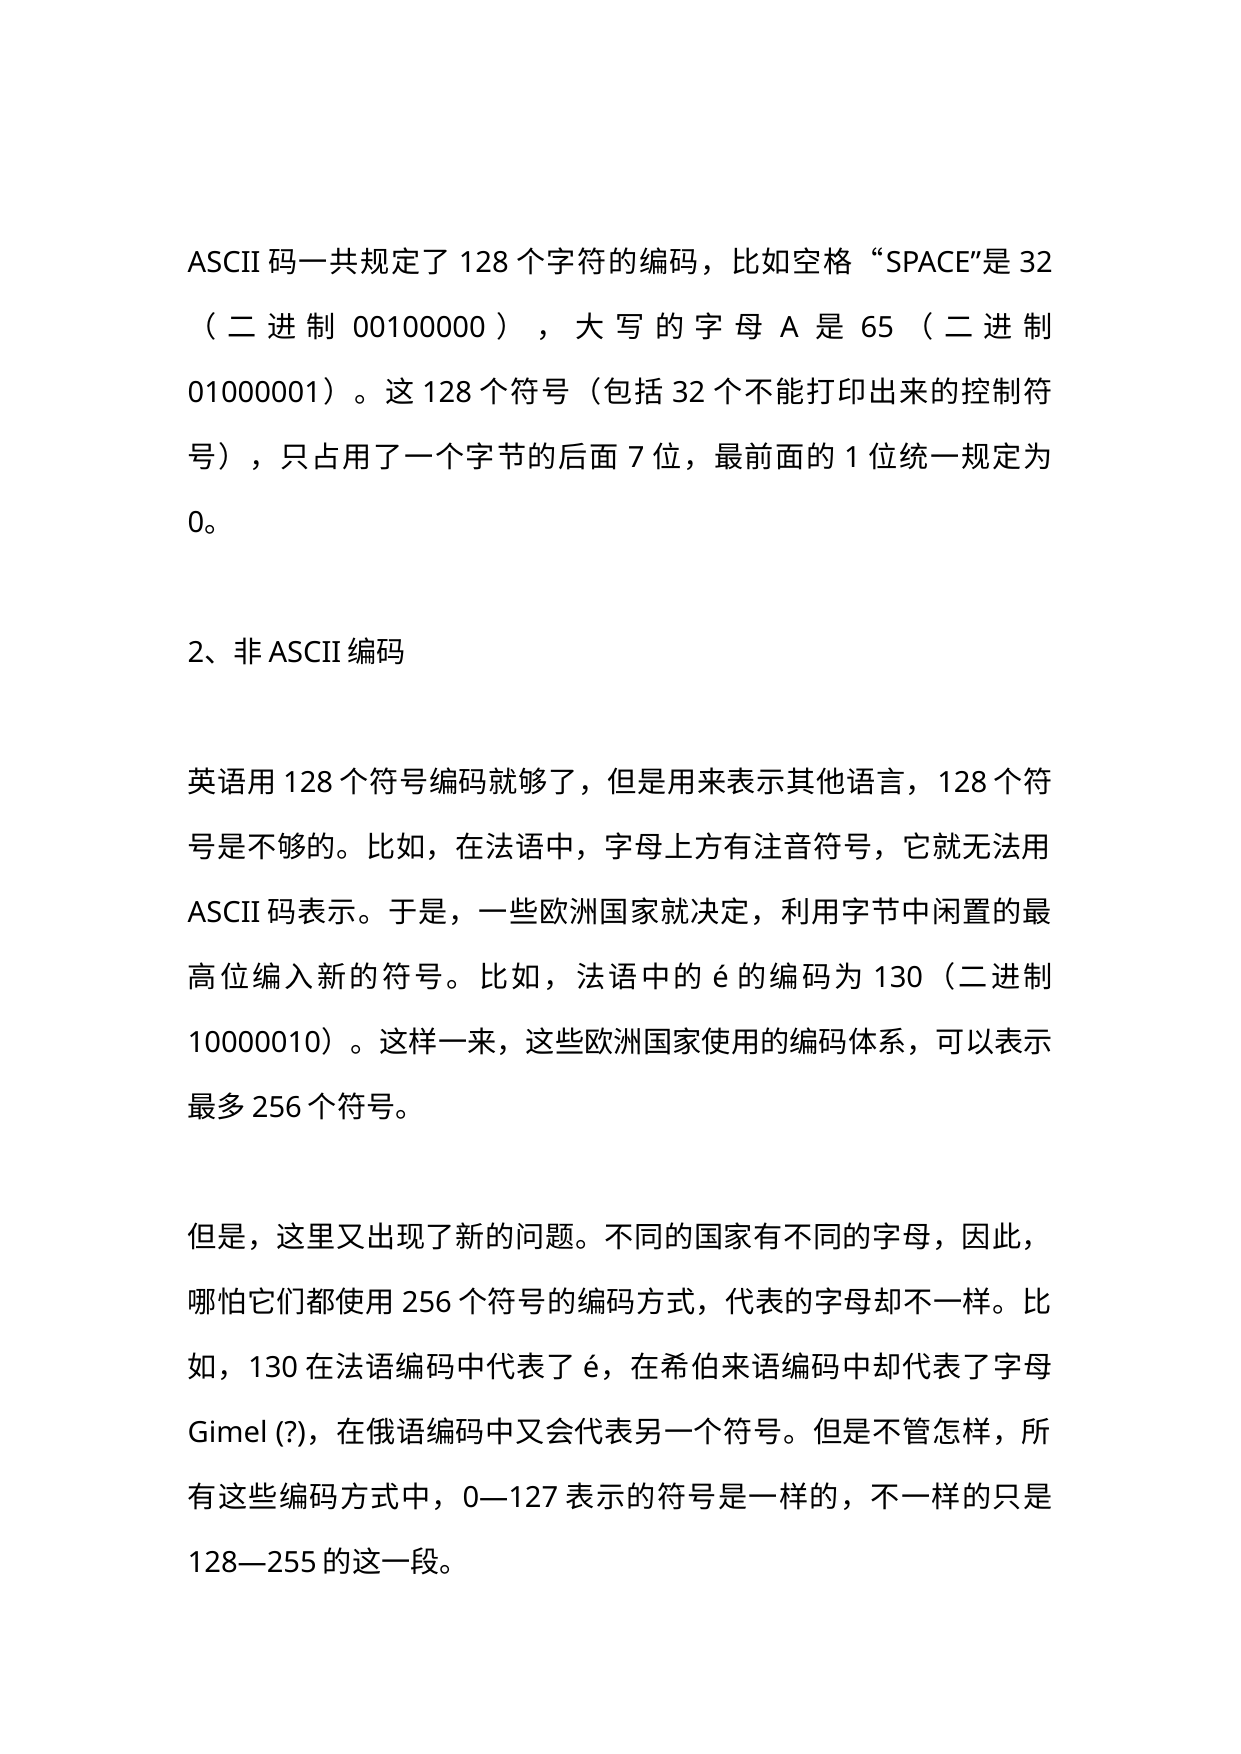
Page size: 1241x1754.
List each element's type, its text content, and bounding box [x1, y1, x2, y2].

text 2、非ASCII编码 [187, 617, 1053, 682]
text 英语用128个符号编码就够了，但是用来表示其他语言，128个符号是不够的。比如，在法语中，字母上方有注音符号，它就无法用ASCII码表示。于是，一些欧洲国家就决定，利用字节中闲置的最高位编入新的符号。比如，法语中的é的编码为130（二进制10000010）。这样一来，这些欧洲国家使用的编码体系，可以表示最多256个符号。 [187, 747, 1053, 1137]
text 但是，这里又出现了新的问题。不同的国家有不同的字母，因此，哪怕它们都使用256个符号的编码方式，代表的字母却不一样。比如，130在法语编码中代表了é，在希伯来语编码中却代表了字母Gimel (?)，在俄语编码中又会代表另一个符号。但是不管怎样，所有这些编码方式中，0—127表示的符号是一样的，不一样的只是128—255的这一段。 [187, 1202, 1053, 1592]
text ASCII码一共规定了128个字符的编码，比如空格“SPACE”是32（二进制00100000），大写的字母A是65（二进制01000001）。这128个符号（包括32个不能打印出来的控制符号），只占用了一个字节的后面7位，最前面的1位统一规定为0。 [187, 227, 1053, 552]
